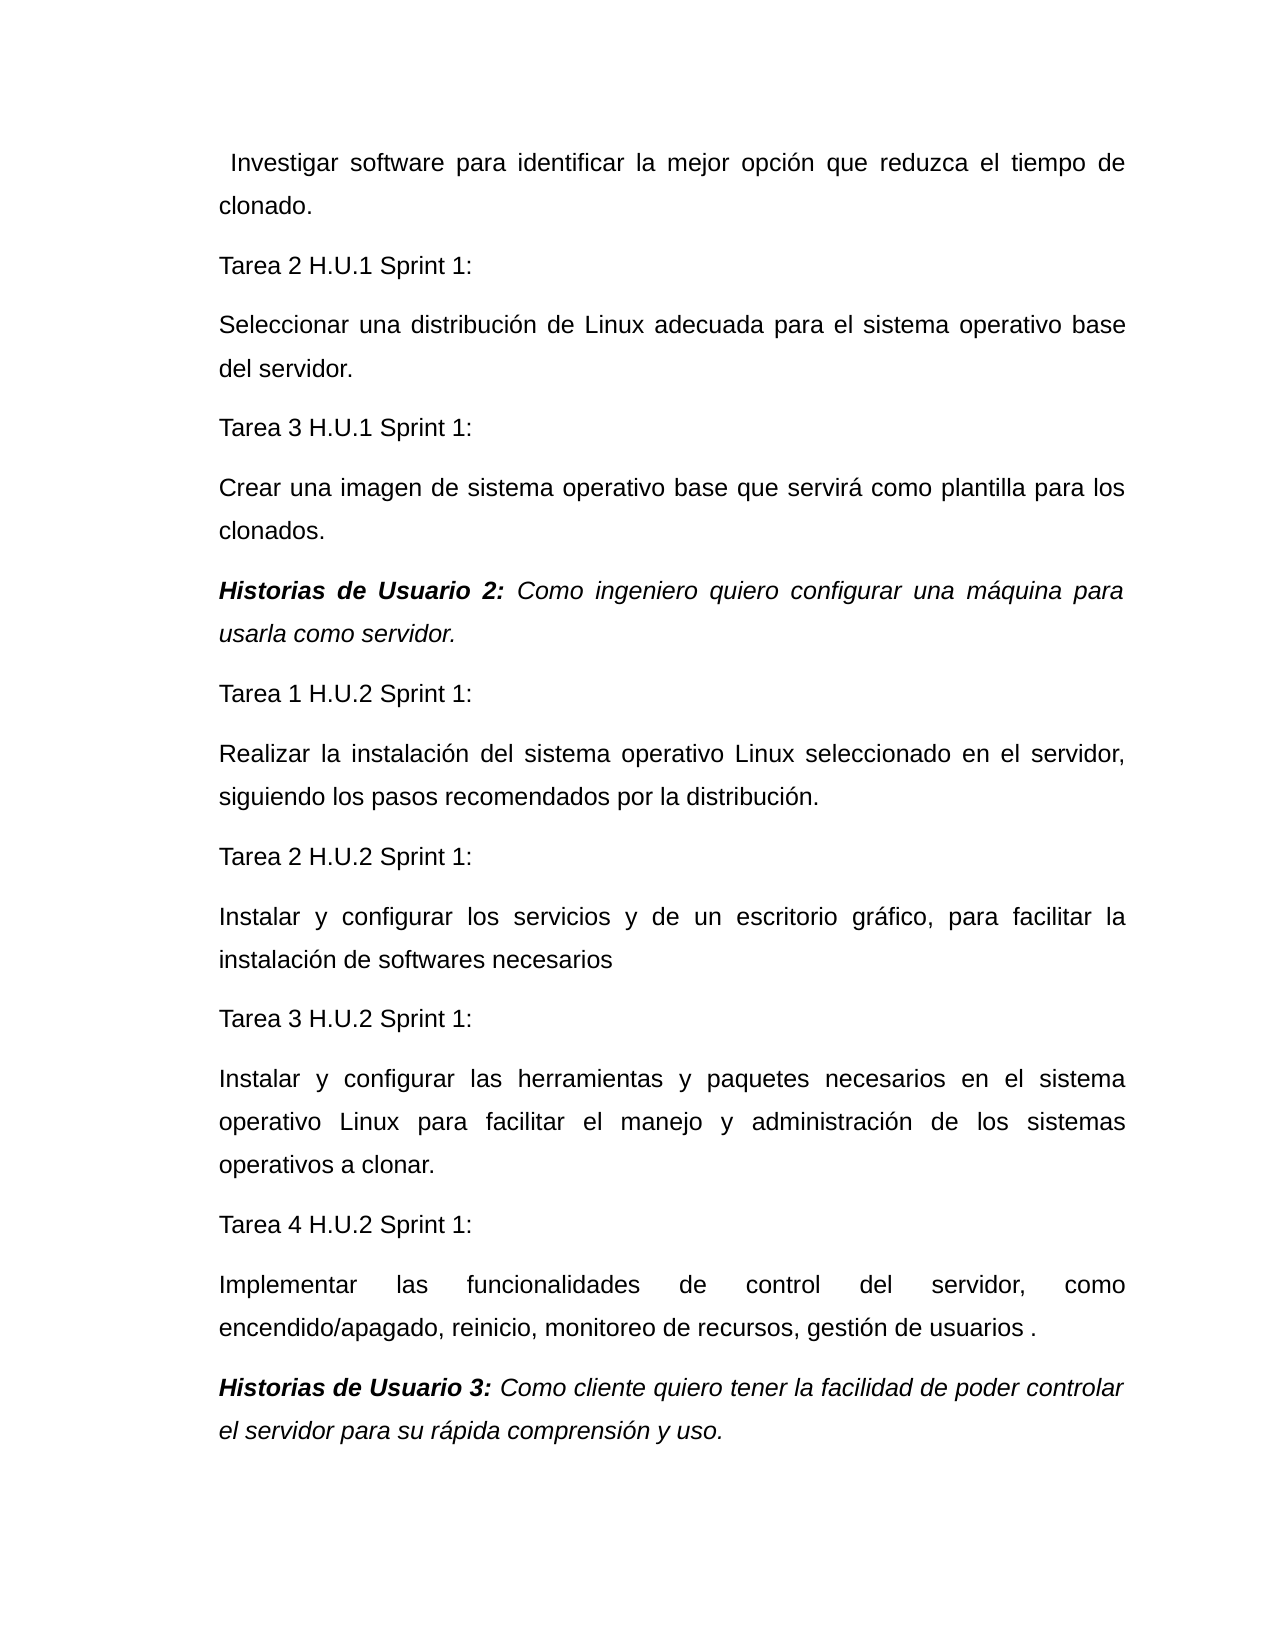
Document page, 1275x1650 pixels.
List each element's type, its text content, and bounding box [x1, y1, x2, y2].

text Tarea 2 H.U.1 Sprint 1: [218, 251, 1127, 279]
text Instalar y configurar las herramientas y paquetes necesarios en el sistema operativo Linux para facilitar el manejo y administración de los sistemas operativos a clonar. [218, 1064, 1127, 1179]
text Tarea 4 H.U.2 Sprint 1: [218, 1210, 1127, 1239]
text Instalar y configurar los servicios y de un escritorio gráfico, para facilitar la instalación de softwares necesarios [218, 901, 1127, 973]
text Tarea 3 H.U.2 Sprint 1: [218, 1004, 1127, 1033]
text Implementar las funcionalidades de control del servidor, como encendido/apagado, reinicio, monitoreo de recursos, gestión de usuarios . [218, 1270, 1127, 1342]
text Historias de Usuario 3: Como cliente quiero tener la facilidad de poder controlar el servidor para su rápida comprensión y uso. [218, 1373, 1127, 1445]
text Realizar la instalación del sistema operativo Linux seleccionado en el servidor, siguiendo los pasos recomendados por la distribución. [218, 739, 1127, 811]
text Tarea 2 H.U.2 Sprint 1: [218, 842, 1127, 870]
text Seleccionar una distribución de Linux adecuada para el sistema operativo base del servidor. [218, 310, 1127, 382]
text Tarea 1 H.U.2 Sprint 1: [218, 679, 1127, 708]
text Investigar software para identificar la mejor opción que reduzca el tiempo de clonado. [218, 148, 1127, 219]
text Tarea 3 H.U.1 Sprint 1: [218, 413, 1127, 442]
text Historias de Usuario 2: Como ingeniero quiero configurar una máquina para usarla como servidor. [218, 576, 1127, 648]
text Crear una imagen de sistema operativo base que servirá como plantilla para los clonados. [218, 473, 1127, 545]
